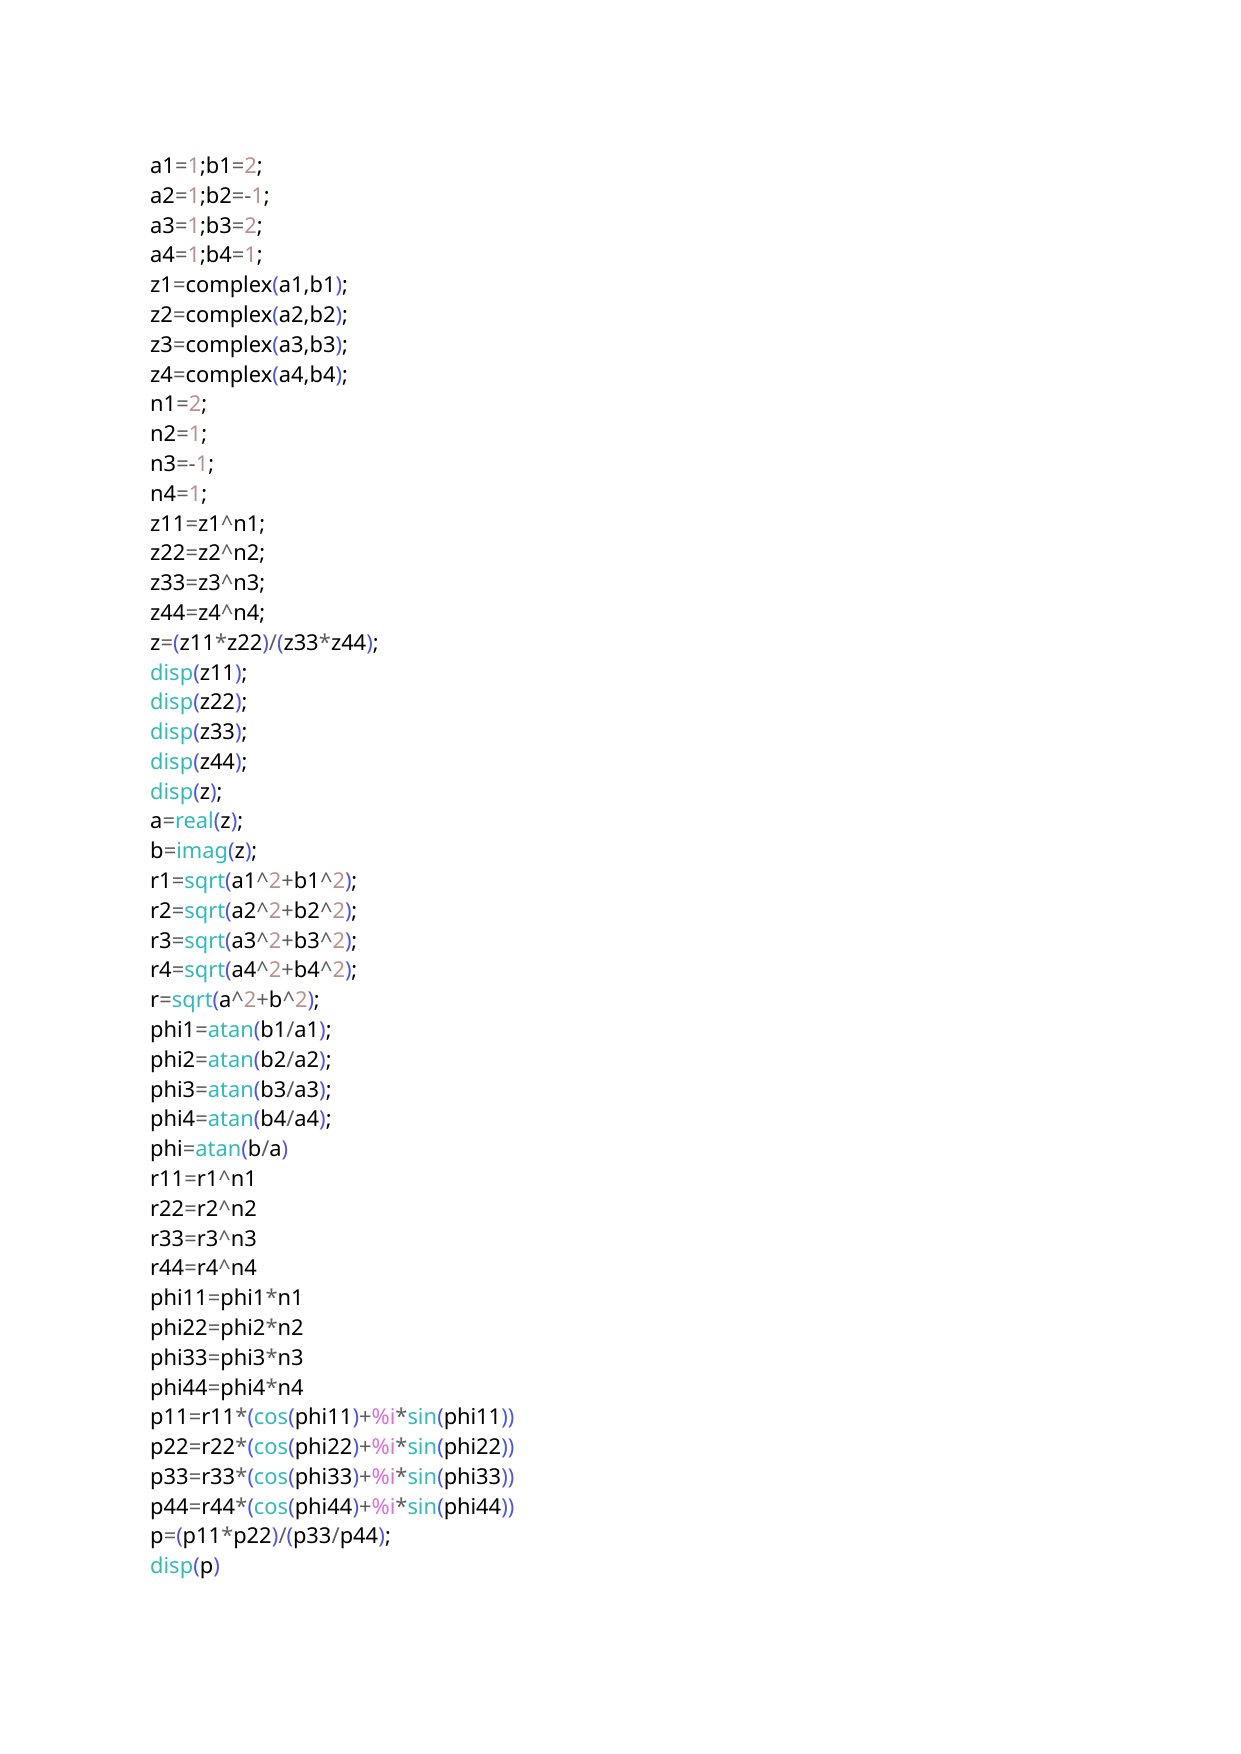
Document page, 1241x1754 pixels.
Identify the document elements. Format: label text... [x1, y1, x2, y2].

text phi2=atan(b2/a2); [150, 1044, 1090, 1073]
text n4=1; [150, 478, 1090, 507]
text p33=r33*(cos(phi33)+%i*sin(phi33)) [150, 1461, 1090, 1491]
text p=(p11*p22)/(p33/p44); [150, 1520, 1090, 1550]
text a=real(z); [150, 805, 1090, 835]
text p11=r11*(cos(phi11)+%i*sin(phi11)) [150, 1401, 1090, 1431]
text a2=1;b2=-1; [150, 180, 1090, 209]
text b=imag(z); [150, 835, 1090, 865]
text a1=1;b1=2; [150, 150, 1090, 180]
text a4=1;b4=1; [150, 239, 1090, 269]
text z44=z4^n4; [150, 597, 1090, 627]
text z=(z11*z22)/(z33*z44); [150, 627, 1090, 656]
text r1=sqrt(a1^2+b1^2); [150, 865, 1090, 895]
text r3=sqrt(a3^2+b3^2); [150, 924, 1090, 954]
text r11=r1^n1 [150, 1163, 1090, 1193]
text disp(p) [150, 1550, 1090, 1580]
text r4=sqrt(a4^2+b4^2); [150, 954, 1090, 984]
text disp(z44); [150, 746, 1090, 776]
text z33=z3^n3; [150, 567, 1090, 597]
text disp(z22); [150, 686, 1090, 716]
text phi22=phi2*n2 [150, 1312, 1090, 1342]
text r=sqrt(a^2+b^2); [150, 984, 1090, 1014]
text n3=-1; [150, 448, 1090, 478]
text r33=r3^n3 [150, 1222, 1090, 1252]
text disp(z33); [150, 716, 1090, 746]
text phi3=atan(b3/a3); [150, 1073, 1090, 1103]
text z2=complex(a2,b2); [150, 299, 1090, 329]
text phi=atan(b/a) [150, 1133, 1090, 1163]
text r44=r4^n4 [150, 1252, 1090, 1282]
text phi11=phi1*n1 [150, 1282, 1090, 1312]
text p44=r44*(cos(phi44)+%i*sin(phi44)) [150, 1491, 1090, 1520]
text phi33=phi3*n3 [150, 1342, 1090, 1371]
text z22=z2^n2; [150, 537, 1090, 567]
text z4=complex(a4,b4); [150, 358, 1090, 388]
text phi1=atan(b1/a1); [150, 1014, 1090, 1044]
text phi44=phi4*n4 [150, 1371, 1090, 1401]
text n2=1; [150, 418, 1090, 448]
text a3=1;b3=2; [150, 209, 1090, 239]
text z11=z1^n1; [150, 507, 1090, 537]
text n1=2; [150, 388, 1090, 418]
text r2=sqrt(a2^2+b2^2); [150, 895, 1090, 924]
text disp(z); [150, 776, 1090, 805]
text p22=r22*(cos(phi22)+%i*sin(phi22)) [150, 1431, 1090, 1461]
text z1=complex(a1,b1); [150, 269, 1090, 299]
text disp(z11); [150, 656, 1090, 686]
text r22=r2^n2 [150, 1193, 1090, 1222]
text phi4=atan(b4/a4); [150, 1103, 1090, 1133]
text z3=complex(a3,b3); [150, 329, 1090, 358]
